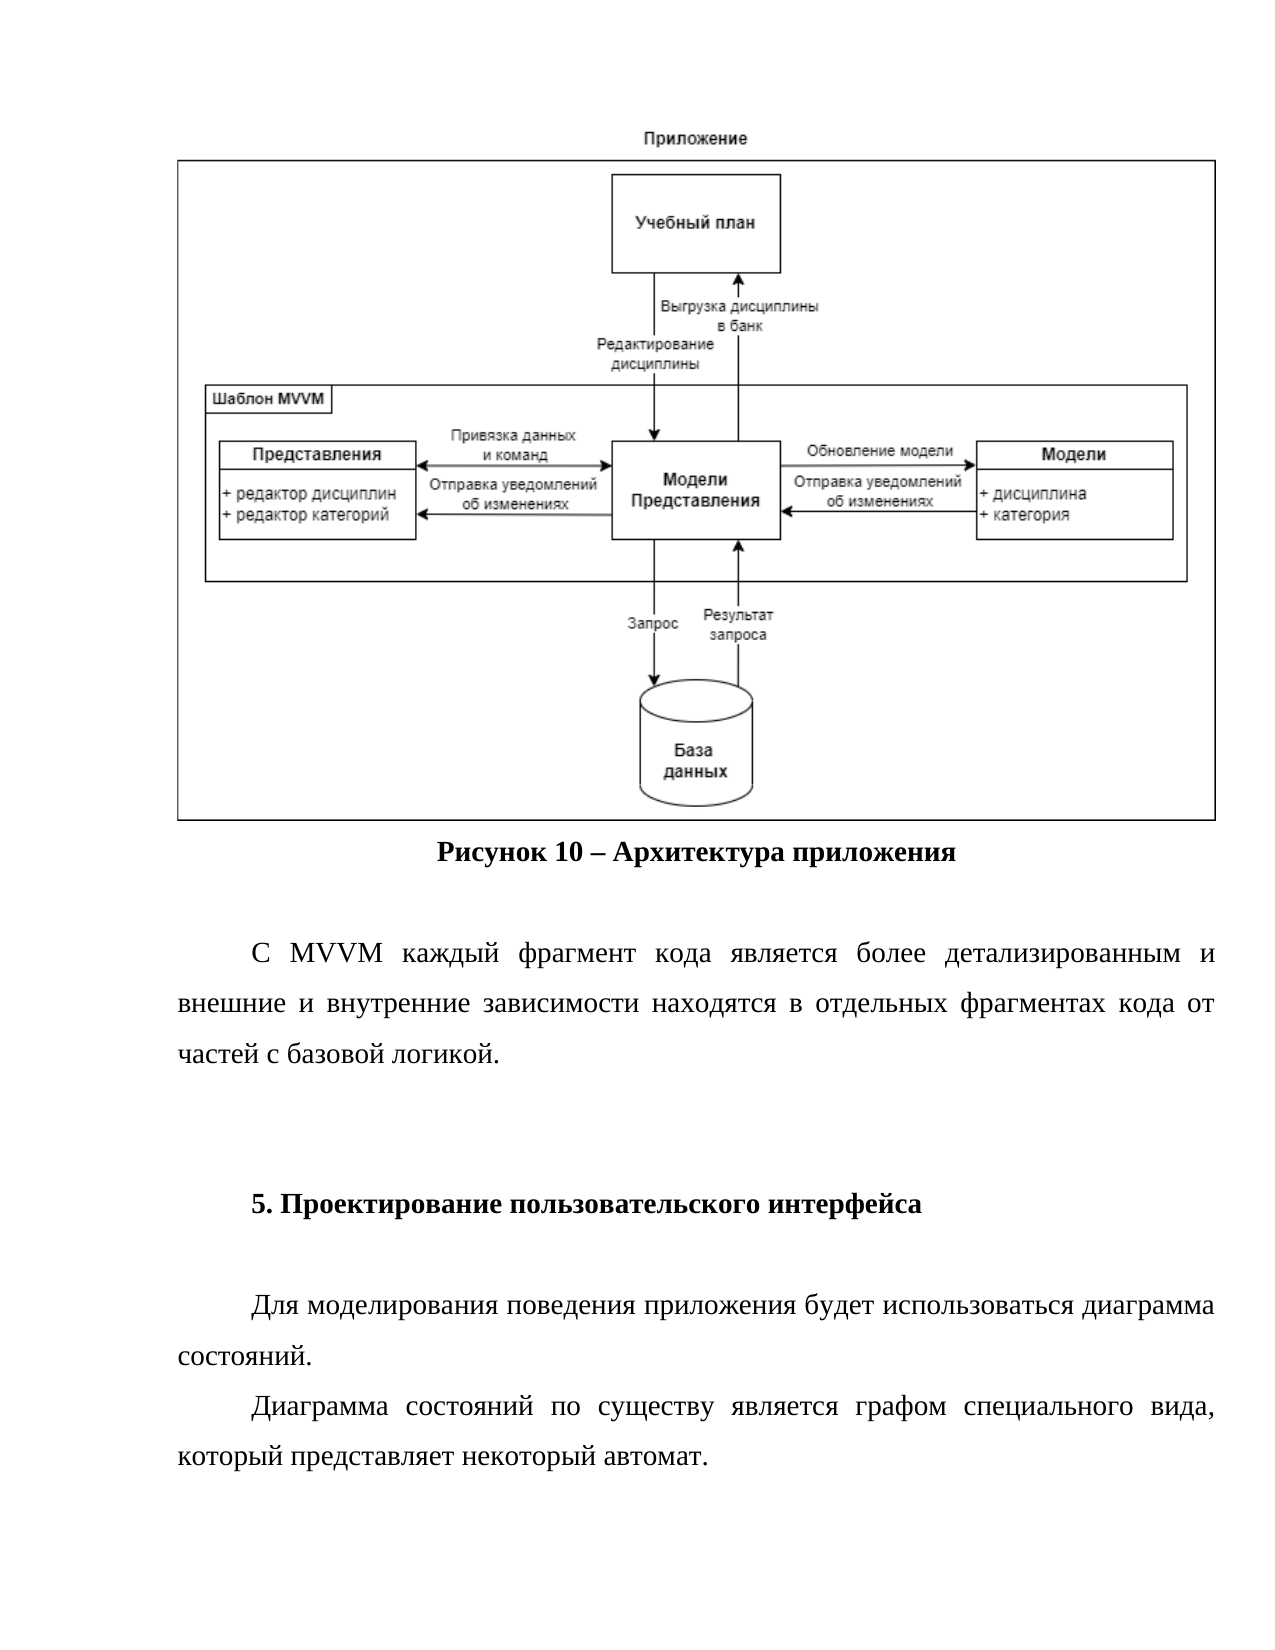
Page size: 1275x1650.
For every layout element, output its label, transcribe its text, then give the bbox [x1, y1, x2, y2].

text Рисунок 10 – Архитектура приложения [177, 834, 1216, 868]
subtitle 5. Проектирование пользовательского интерфейса [177, 1187, 1216, 1220]
text С MVVM каждый фрагмент кода является более детализированным и внешние и внутренние зависимости находятся в отдельных фрагментах кода от частей с базовой логикой. [177, 935, 1216, 1069]
text Диаграмма состояний по существу является графом специального вида, который представляет некоторый автомат. [177, 1388, 1216, 1472]
text Для моделирования поведения приложения будет использоваться диаграмма состояний. [177, 1287, 1216, 1371]
picture [177, 118, 1216, 821]
